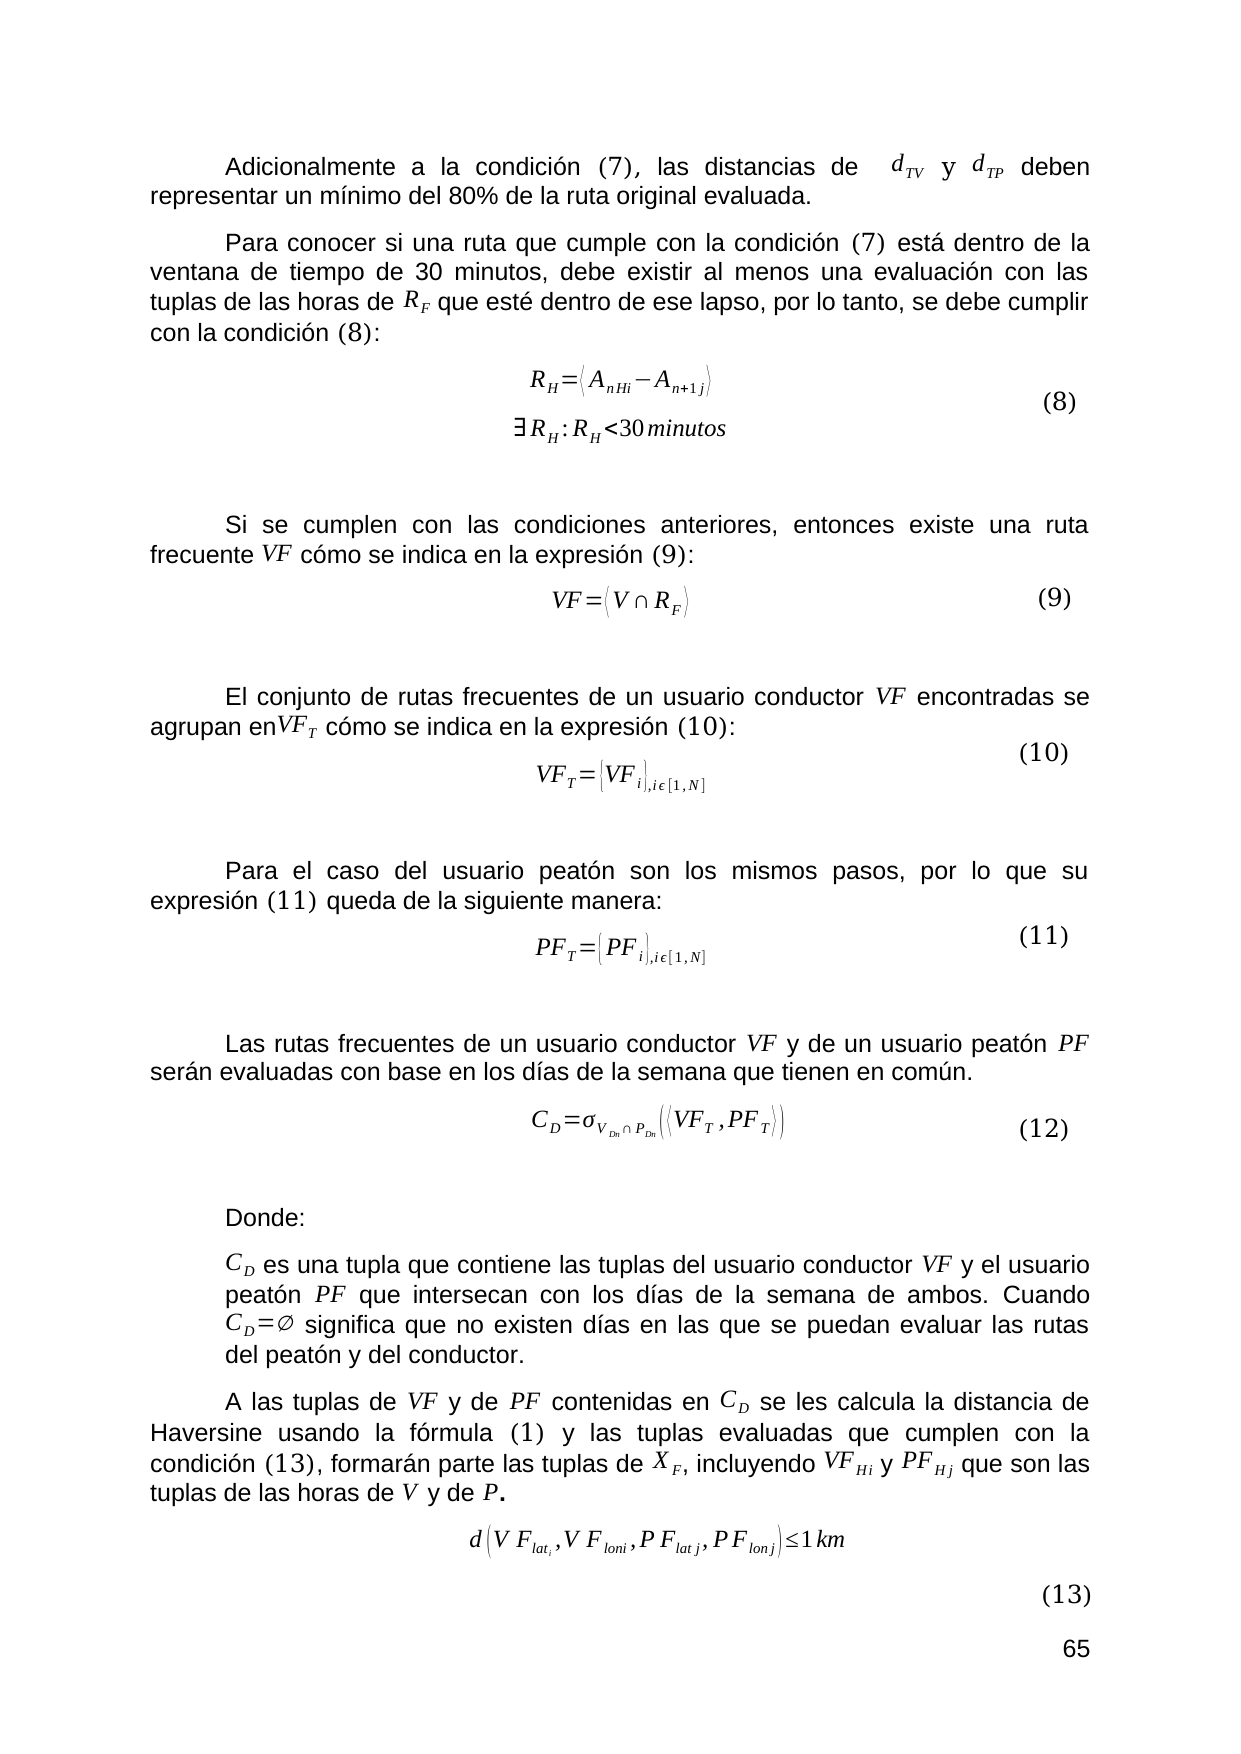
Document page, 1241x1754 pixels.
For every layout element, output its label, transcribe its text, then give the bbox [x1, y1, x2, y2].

text Para el caso del usuario peatón son los mismos pasos, por lo que su expresión (11) queda de la siguiente manera: [150, 856, 1090, 915]
text El conjunto de rutas frecuentes de un usuario conductor encontradas se agrupan en cómo se indica en la expresión (10): [150, 682, 1090, 742]
text Las rutas frecuentes de un usuario conductor y de un usuario peatón serán evaluadas con base en los días de la semana que tienen en común. [150, 1029, 1090, 1086]
text Si se cumplen con las condiciones anteriores, entonces existe una ruta frecuente cómo se indica en la expresión (9): [150, 510, 1090, 568]
text A las tuplas de y de contenidas en se les calcula la distancia de Haversine usando la fórmula (1) y las tuplas evaluadas que cumplen con la condición (13), formarán parte las tuplas de , incluyendo y que son las tuplas de las horas de y de . [150, 1385, 1090, 1507]
text Donde: [150, 1203, 1090, 1232]
text Para conocer si una ruta que cumple con la condición (7) está dentro de la ventana de tiempo de 30 minutos, debe existir al menos una evaluación con las tuplas de las horas de que esté dentro de ese lapso, por lo tanto, se debe cumplir con la condición (8): [150, 227, 1090, 347]
text es una tupla que contiene las tuplas del usuario conductor y el usuario peatón que intersecan con los días de la semana de ambos. Cuando significa que no existen días en las que se puedan evaluar las rutas del peatón y del conductor. [225, 1248, 1090, 1369]
text Adicionalmente a la condición (7), las distancias de y deben representar un mínimo del 80% de la ruta original evaluada. [150, 150, 1090, 210]
